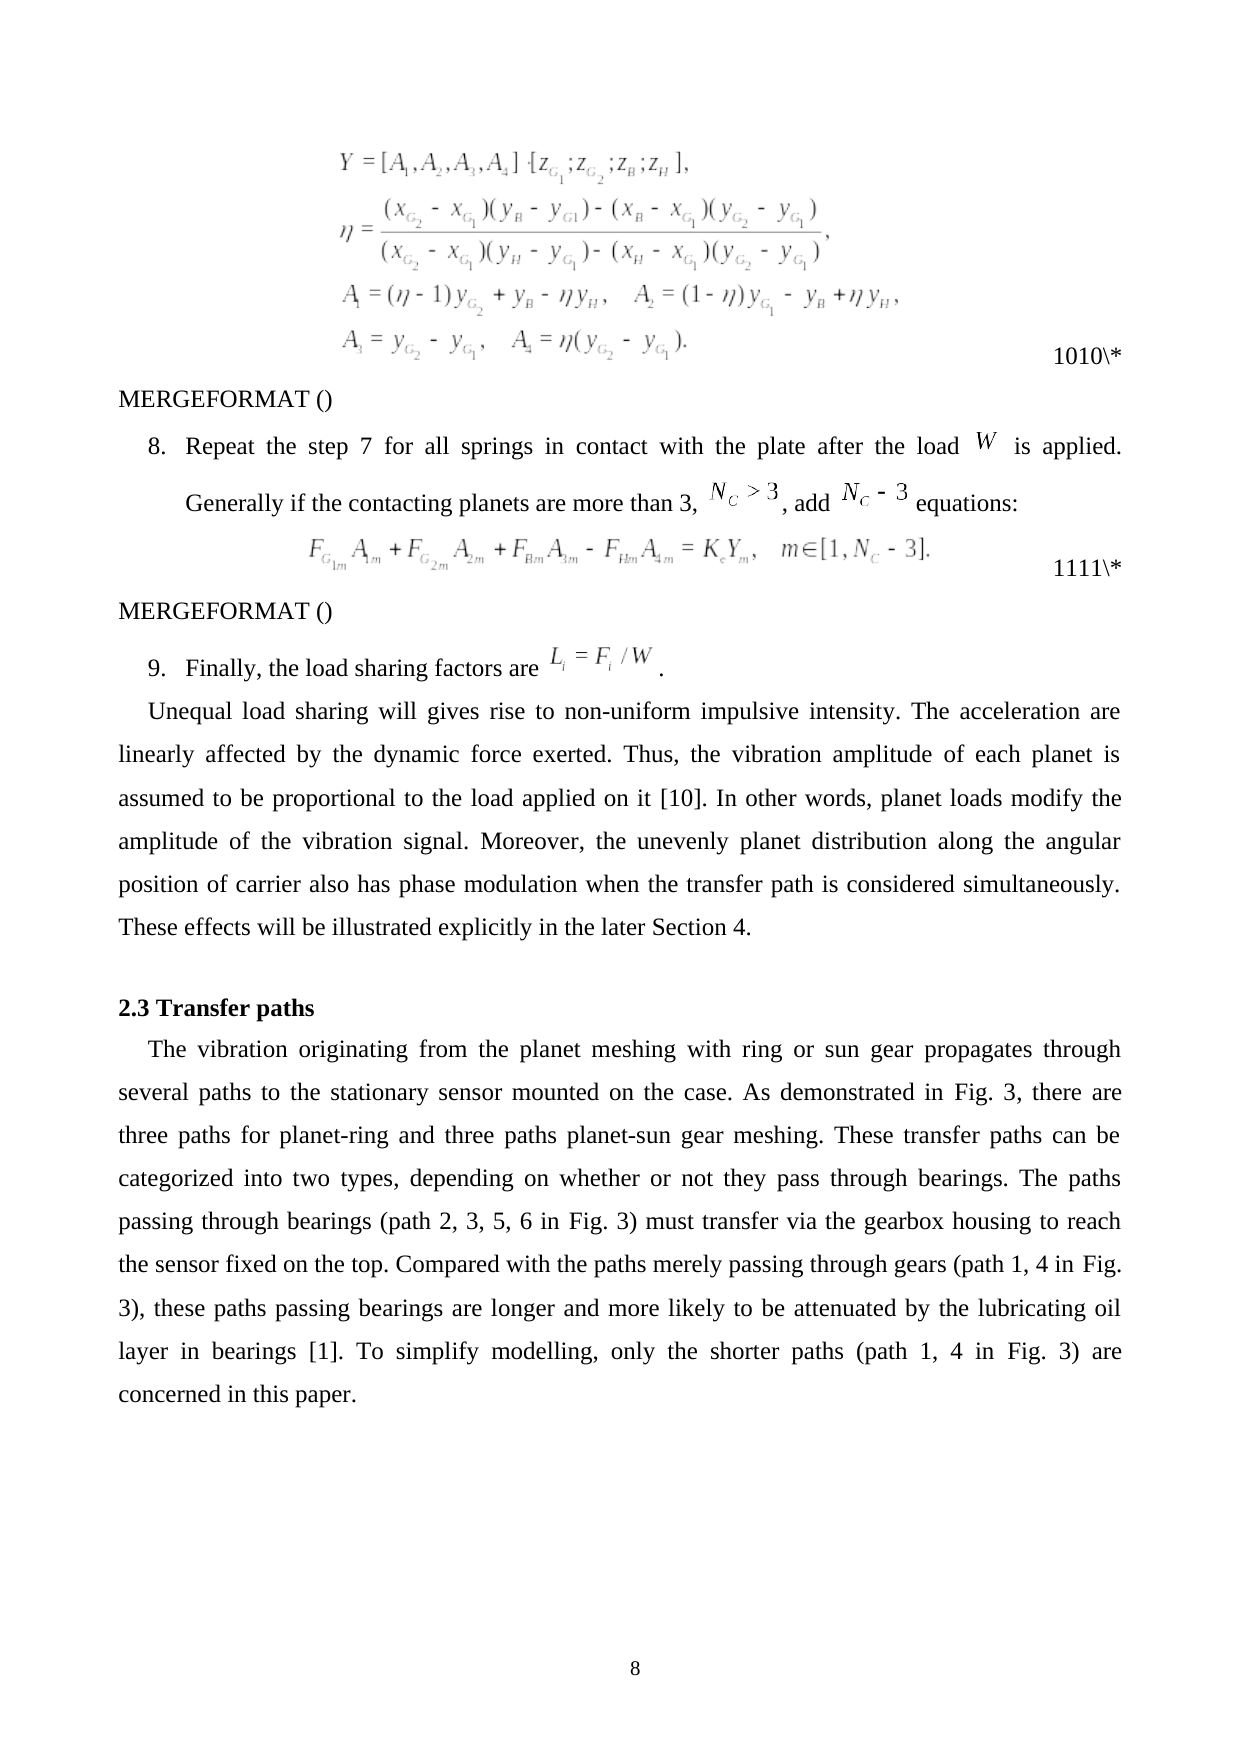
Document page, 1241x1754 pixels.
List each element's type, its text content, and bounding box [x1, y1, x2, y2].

list Finally, the load sharing factors are . [148, 639, 1122, 682]
text The vibration originating from the planet meshing with ring or sun gear propagates through several paths to the stationary sensor mounted on the case. As demonstrated in Fig. 3, there are three paths for planet-ring and three paths planet-sun gear meshing. These transfer paths can be categorized into two types, depending on whether or not they pass through bearings. The paths passing through bearings (path 2, 3, 5, 6 in Fig. 3) must transfer via the gearbox housing to reach the sensor fixed on the top. Compared with the paths merely passing through gears (path 1, 4 in Fig. 3), these paths passing bearings are longer and more likely to be attenuated by the lubricating oil layer in bearings [1]. To simplify modelling, only the shorter paths (path 1, 4 in Fig. 3) are concerned in this paper. [118, 1034, 1122, 1408]
subtitle Transfer paths [118, 993, 1122, 1021]
text Unequal load sharing will gives rise to non-uniform impulsive intensity. The acceleration are linearly affected by the dynamic force exerted. Thus, the vibration amplitude of each planet is assumed to be proportional to the load applied on it [10]. In other words, planet loads modify the amplitude of the vibration signal. Moreover, the unevenly planet distribution along the angular position of carrier also has phase modulation when the transfer path is considered simultaneously. These effects will be illustrated explicitly in the later Section 4. [118, 696, 1122, 941]
list Repeat the step 7 for all springs in contact with the plate after the load is applied. Generally if the contacting planets are more than 3, , add equations: [148, 427, 1122, 517]
